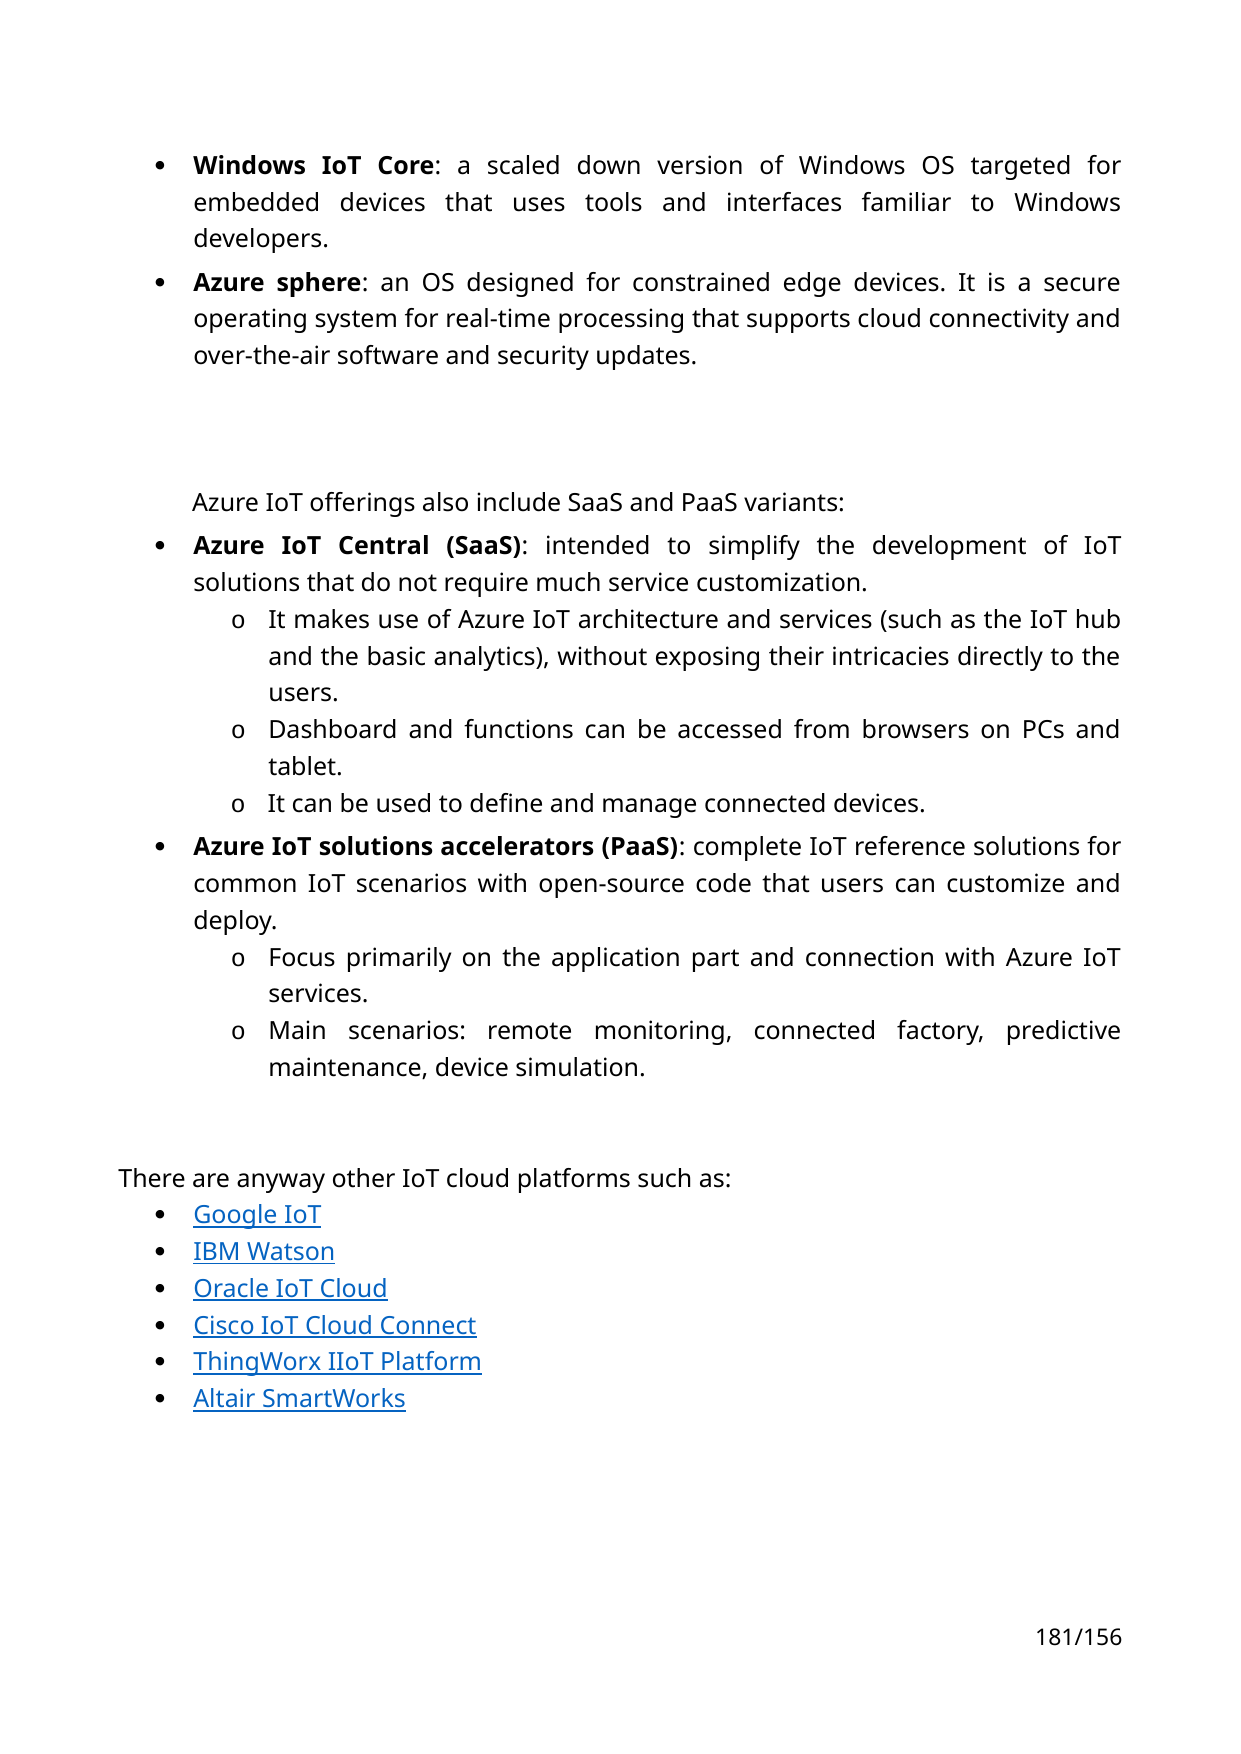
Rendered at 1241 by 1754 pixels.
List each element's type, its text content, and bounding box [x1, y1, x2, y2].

list It makes use of Azure IoT architecture and services (such as the IoT hub and the basic analytics), without exposing their intricacies directly to the users. [231, 601, 1122, 709]
list Focus primarily on the application part and connection with Azure IoT services. [231, 939, 1122, 1010]
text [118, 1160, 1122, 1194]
list Windows IoT Core: a scaled down version of Windows OS targeted for embedded devices that uses tools and interfaces familiar to Windows developers. [156, 148, 1122, 255]
list Azure IoT solutions accelerators (PaaS): complete IoT reference solutions for common IoT scenarios with open-source code that users can customize and deploy. [156, 829, 1122, 936]
list Azure IoT offerings also include SaaS and PaaS variants: [118, 485, 1122, 519]
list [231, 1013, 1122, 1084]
list Azure IoT Central (SaaS): intended to simplify the development of IoT solutions that do not require much service customization. [156, 528, 1122, 599]
list Dashboard and functions can be accessed from browsers on PCs and tablet. [231, 712, 1122, 783]
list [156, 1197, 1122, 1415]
list Azure sphere: an OS designed for constrained edge devices. It is a secure operating system for real-time processing that supports cloud connectivity and over-the-air software and security updates. [156, 264, 1122, 372]
list It can be used to define and manage connected devices. [230, 786, 1122, 820]
